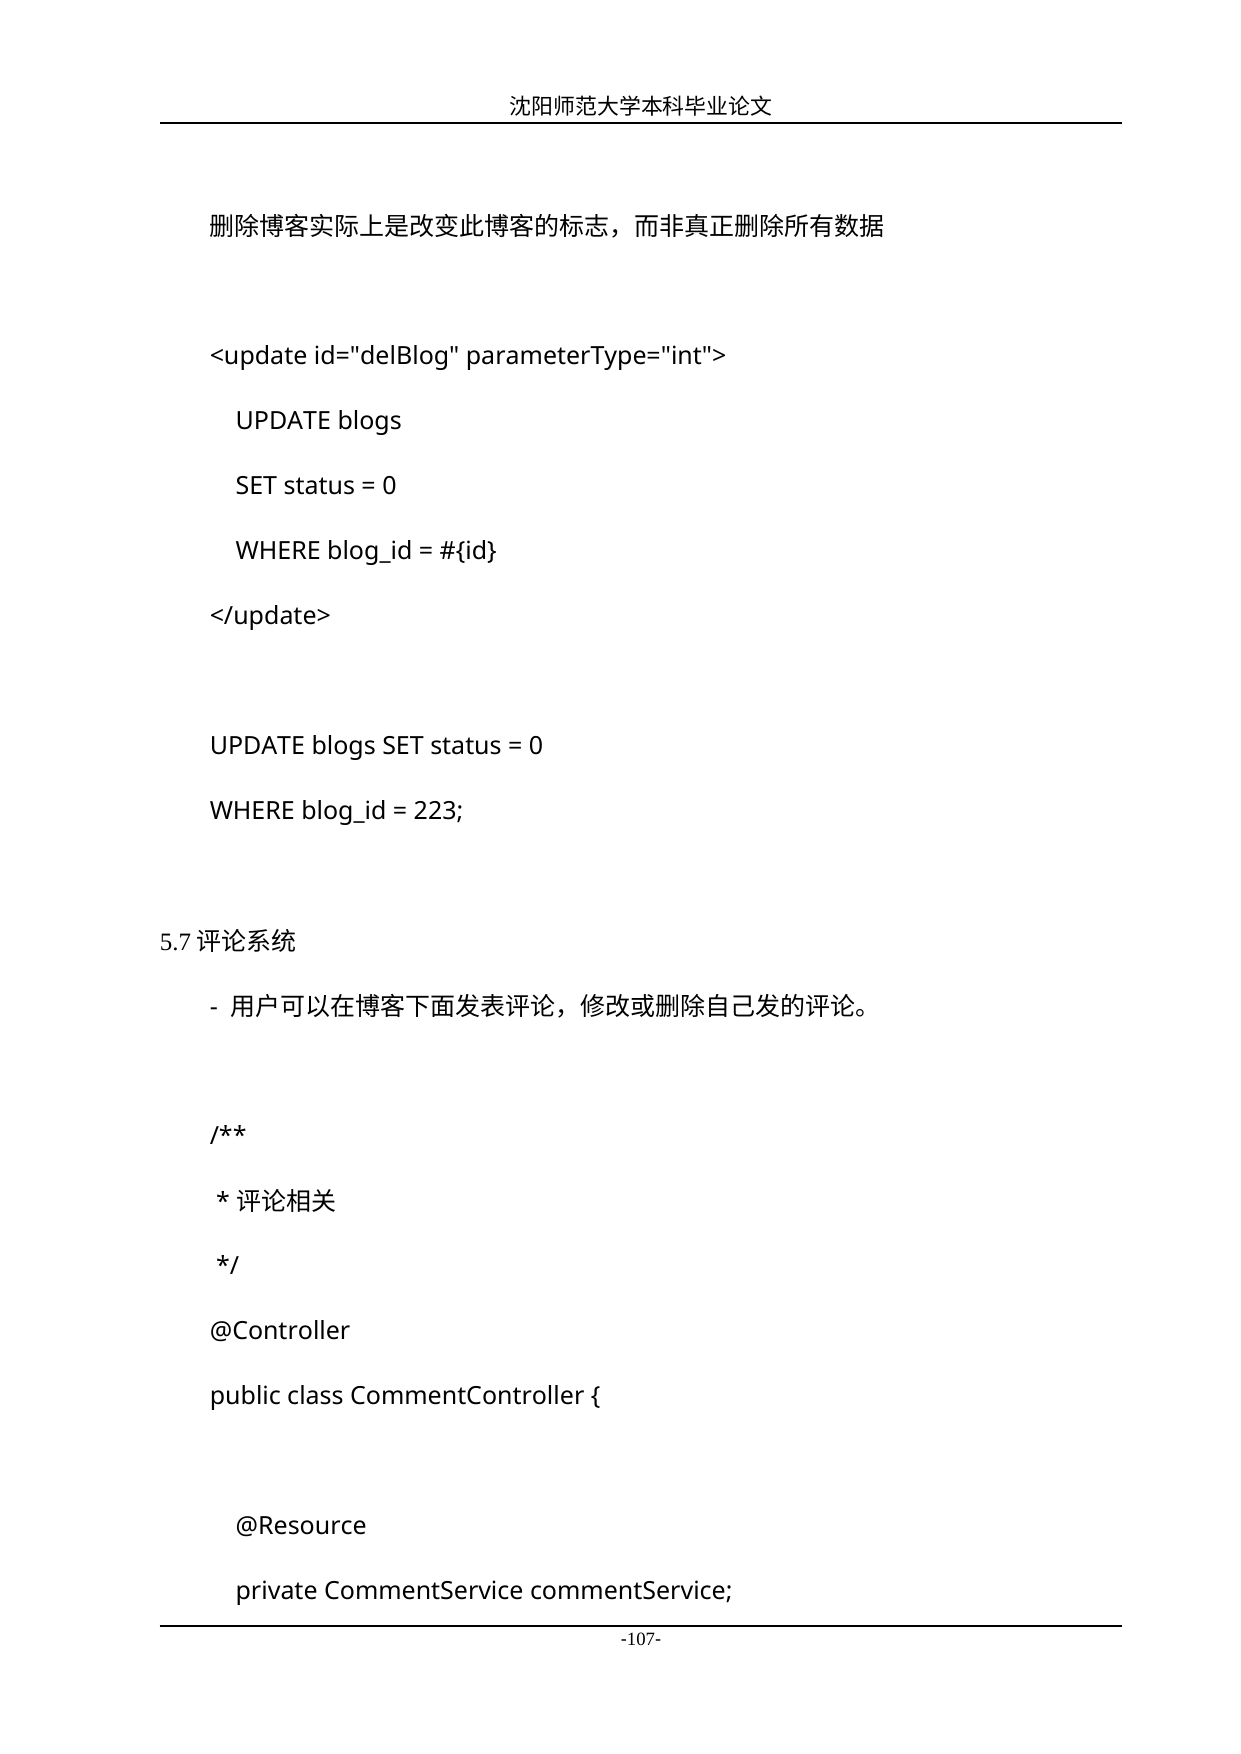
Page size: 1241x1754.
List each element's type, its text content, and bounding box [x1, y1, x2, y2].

text @Resource [159, 1492, 1122, 1557]
text */ [159, 1232, 1122, 1297]
text 删除博客实际上是改变此博客的标志，而非真正删除所有数据 [159, 192, 1122, 257]
text WHERE blog_id = #{id} [159, 517, 1122, 582]
text * 评论相关 [159, 1167, 1122, 1232]
text UPDATE blogs SET status = 0 [159, 712, 1122, 777]
text <update id="delBlog" parameterType="int"> [159, 322, 1122, 387]
text SET status = 0 [159, 452, 1122, 517]
text @Controller [159, 1297, 1122, 1362]
subtitle 5.7评论系统 [159, 907, 1122, 972]
text </update> [159, 582, 1122, 647]
text public class CommentController { [159, 1362, 1122, 1427]
text /** [159, 1102, 1122, 1167]
text private CommentService commentService; [159, 1557, 1122, 1622]
text WHERE blog_id = 223; [159, 777, 1122, 842]
text - 用户可以在博客下面发表评论，修改或删除自己发的评论。 [159, 972, 1122, 1037]
text UPDATE blogs [159, 387, 1122, 452]
